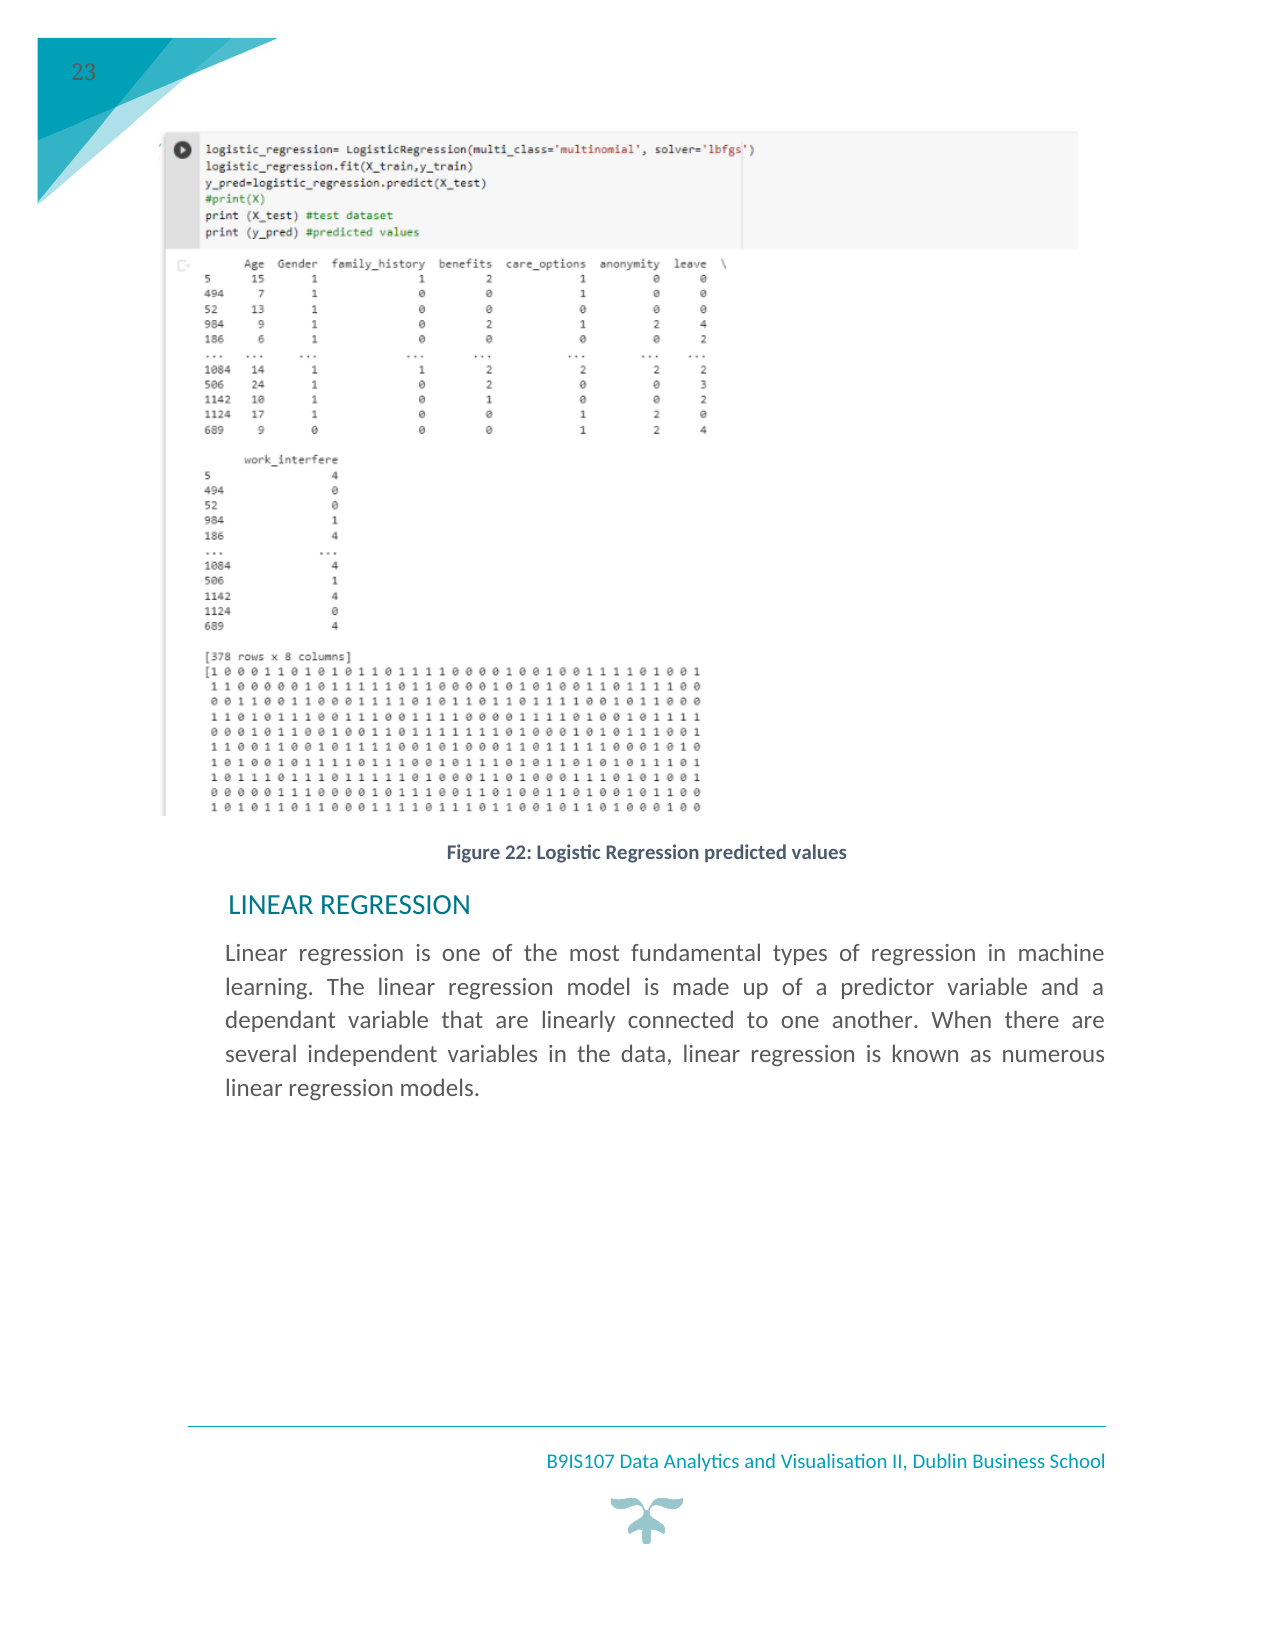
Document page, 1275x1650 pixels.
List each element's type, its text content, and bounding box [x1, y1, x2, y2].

subtitle LINEAR REGRESSION [169, 886, 1106, 921]
text Linear regression is one of the most fundamental types of regression in machine learning. The linear regression model is made up of a predictor variable and a dependant variable that are linearly connected to one another. When there are several independent variables in the data, linear regression is known as numerous linear regression models. [225, 937, 1106, 1102]
picture [37, 37, 1079, 816]
text Figure 22: Logistic Regression predicted values [187, 839, 1106, 865]
